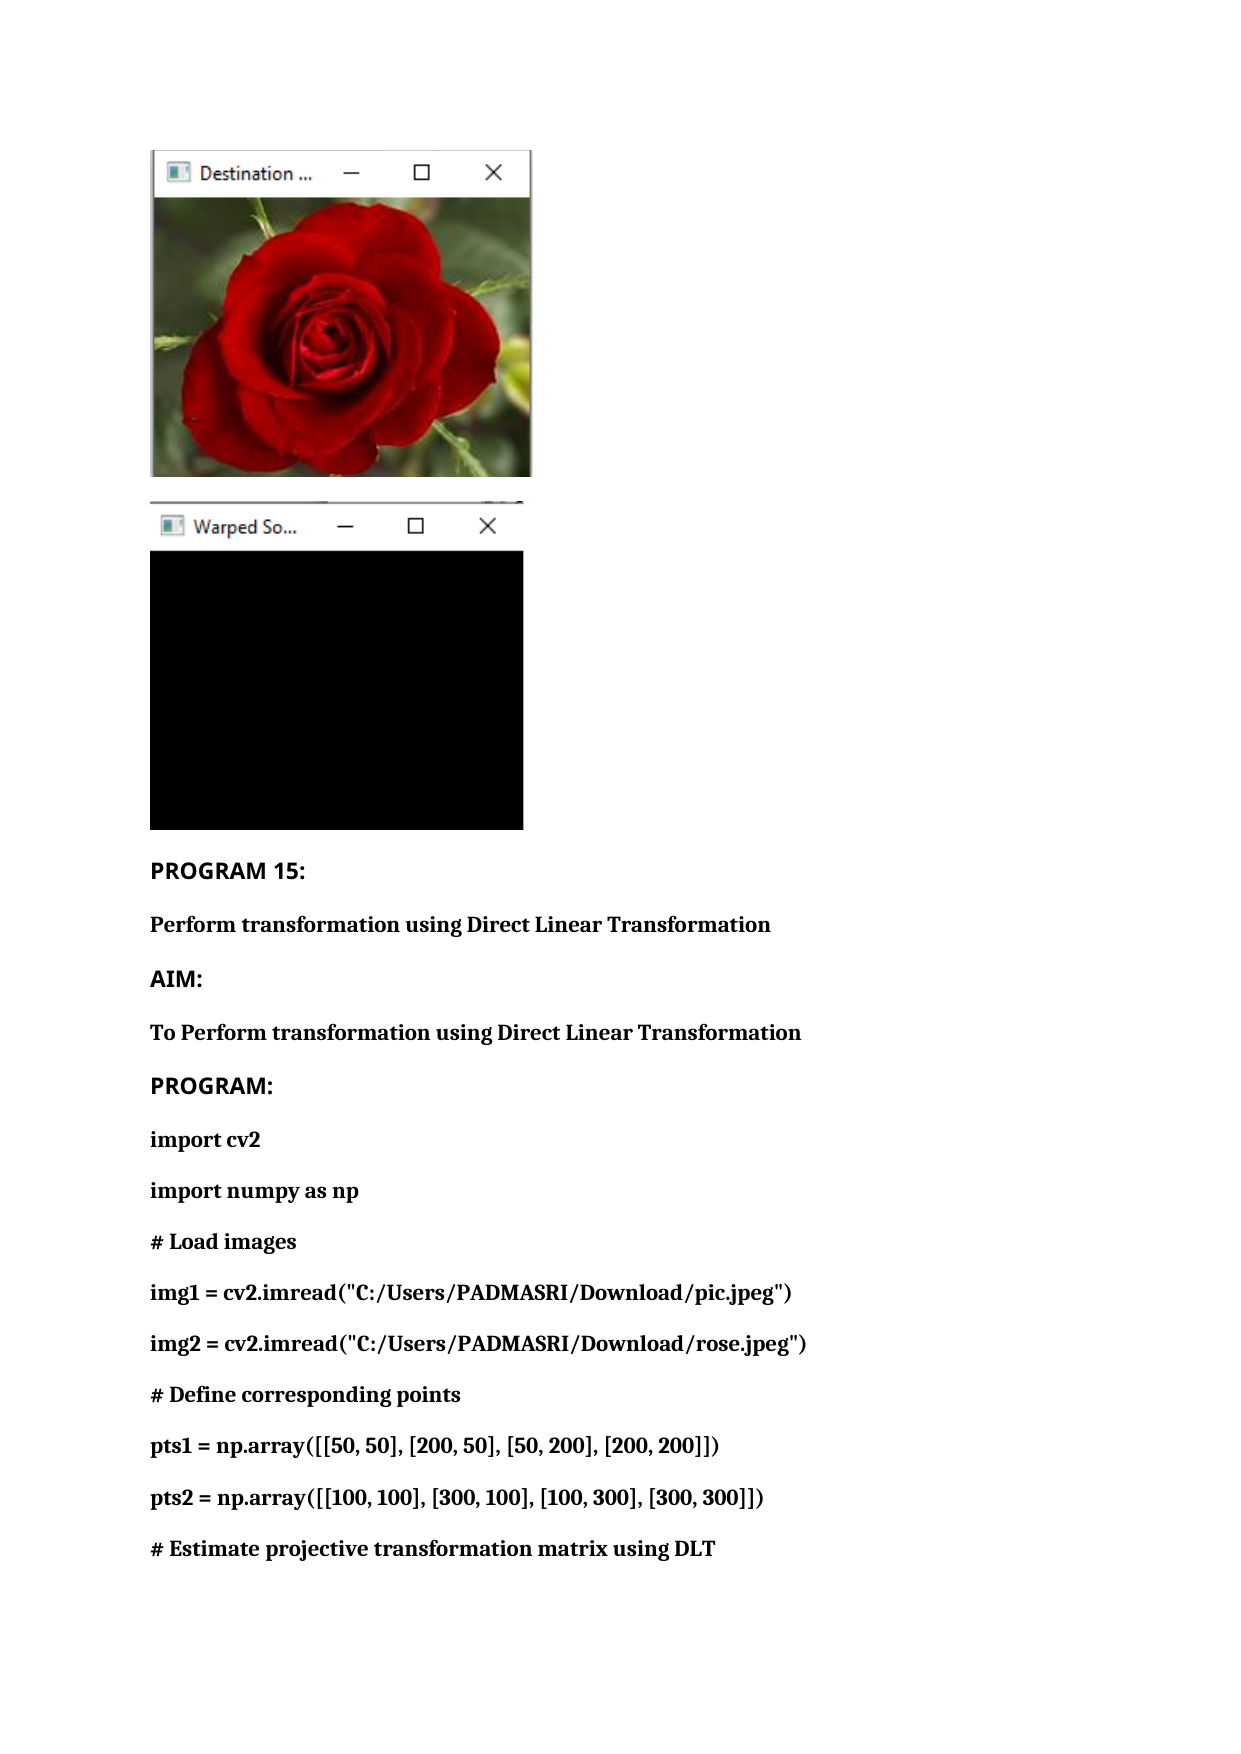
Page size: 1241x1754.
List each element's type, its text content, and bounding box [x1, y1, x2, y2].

text # Load images [150, 1229, 1090, 1256]
text # Define corresponding points [150, 1382, 1090, 1409]
text import cv2 [150, 1127, 1090, 1153]
text pts1 = np.array([[50, 50], [200, 50], [50, 200], [200, 200]]) [150, 1433, 1090, 1460]
text img2 = cv2.imread("C:/Users/PADMASRI/Download/rose.jpeg") [150, 1331, 1090, 1358]
text Perform transformation using Direct Linear Transformation [150, 911, 1090, 938]
picture [150, 150, 533, 477]
text import numpy as np [150, 1178, 1090, 1204]
picture [150, 501, 524, 830]
text AIM: [150, 962, 1090, 994]
text # Estimate projective transformation matrix using DLT [150, 1535, 1090, 1562]
text img1 = cv2.imread("C:/Users/PADMASRI/Download/pic.jpeg") [150, 1280, 1090, 1307]
text PROGRAM 15: [150, 855, 1090, 886]
text To Perform transformation using Direct Linear Transformation [150, 1019, 1090, 1046]
text pts2 = np.array([[100, 100], [300, 100], [100, 300], [300, 300]]) [150, 1484, 1090, 1511]
text PROGRAM: [150, 1070, 1090, 1102]
